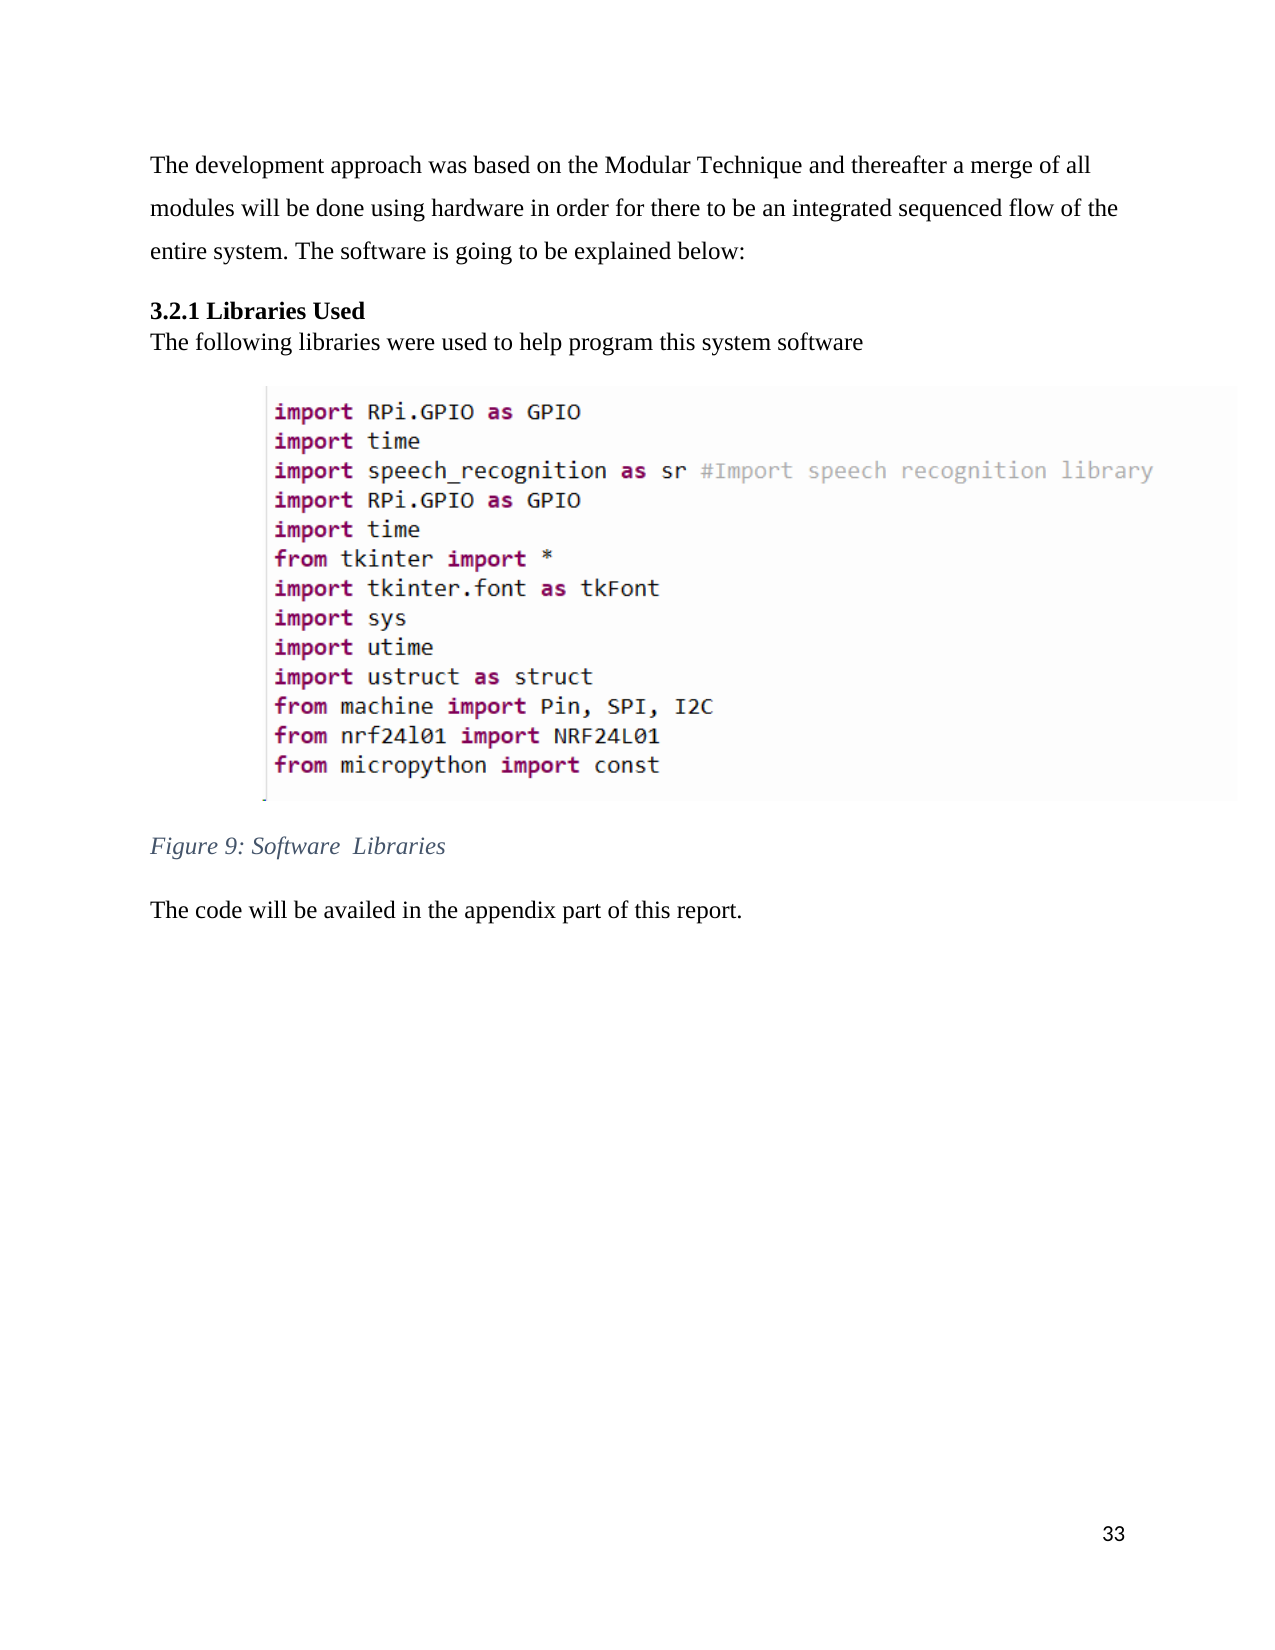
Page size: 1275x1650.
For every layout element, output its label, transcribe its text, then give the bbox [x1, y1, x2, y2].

subtitle 3.2.1 Libraries Used [150, 296, 1125, 325]
text The code will be availed in the appendix part of this report. [150, 895, 1125, 924]
picture [262, 386, 1238, 801]
text Figure 9: Software Libraries [150, 831, 1125, 860]
text The development approach was based on the Modular Technique and thereafter a merge of all modules will be done using hardware in order for there to be an integrated sequenced flow of the entire system. The software is going to be explained below: [150, 150, 1125, 265]
text The following libraries were used to help program this system software [150, 327, 1125, 356]
